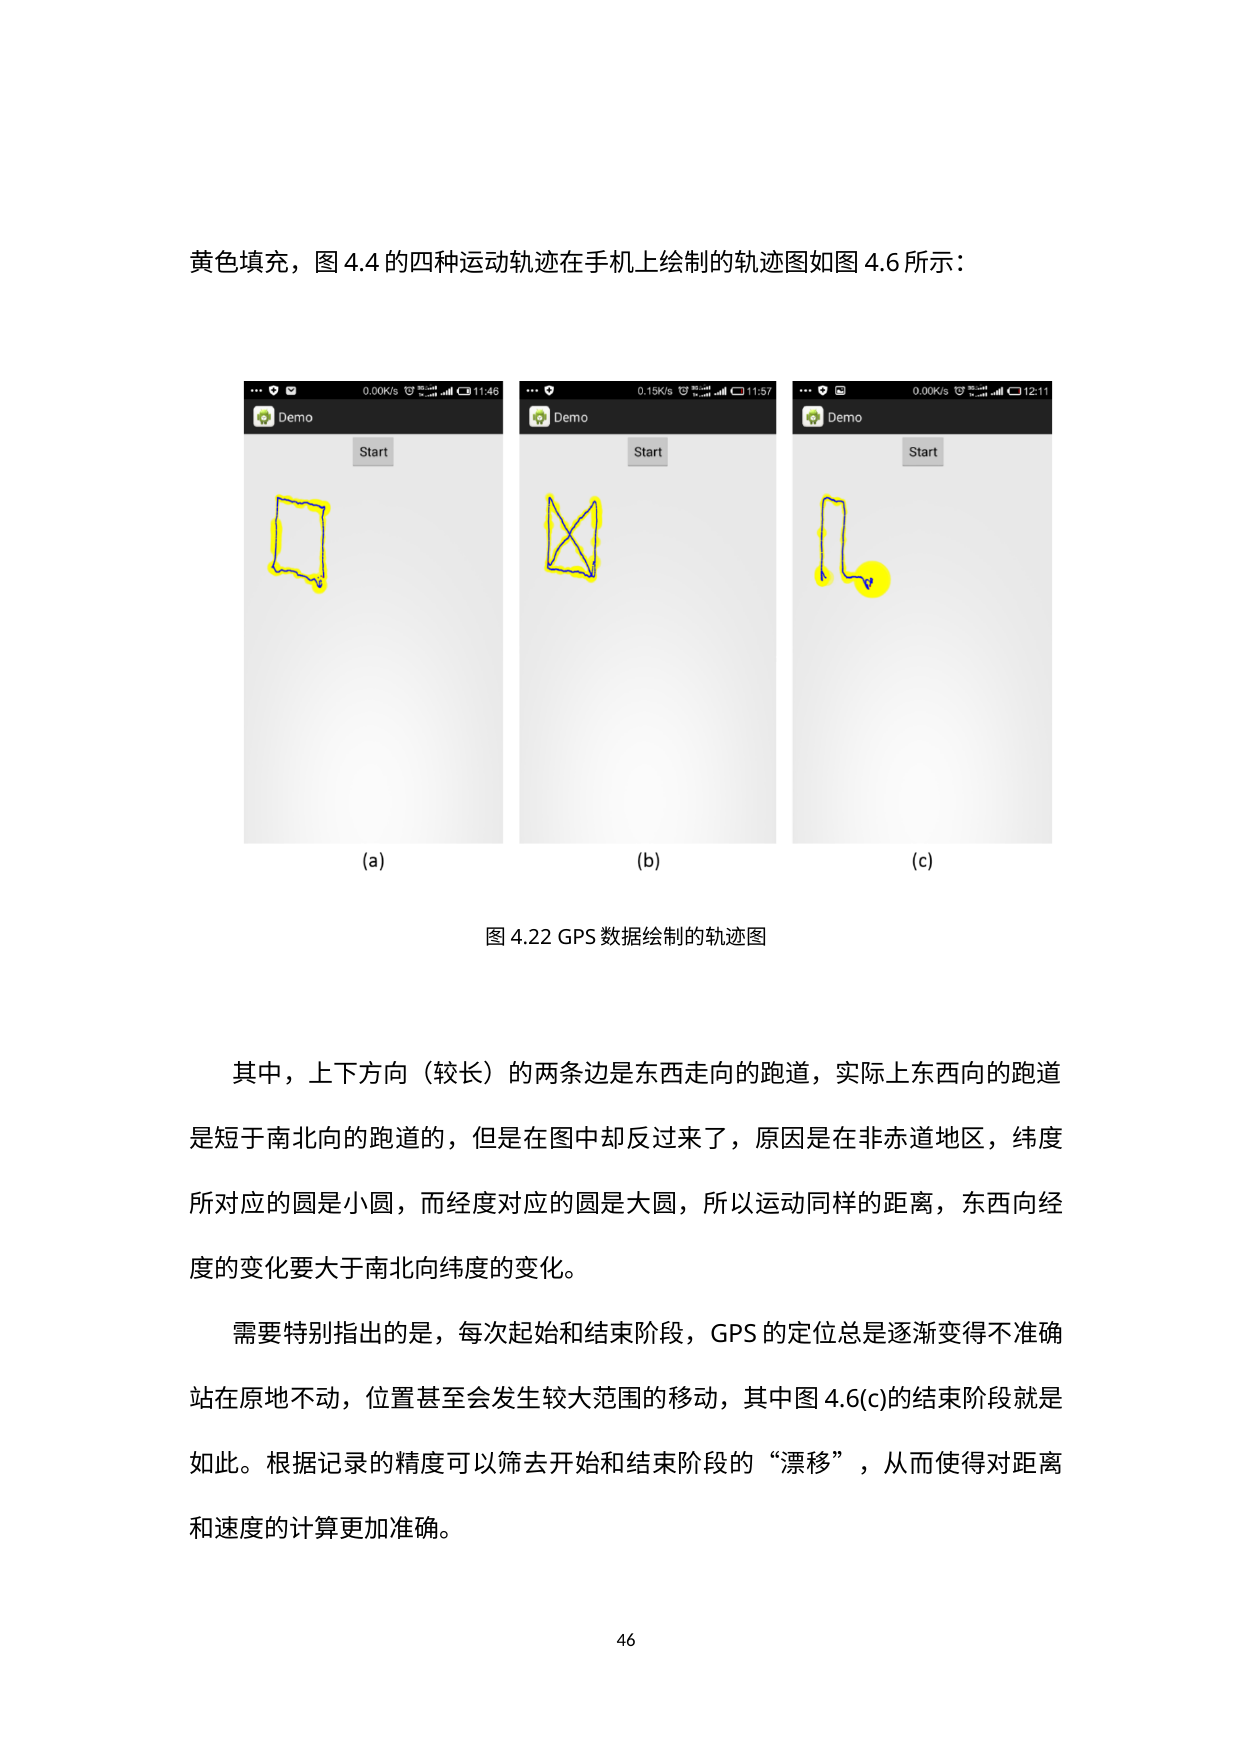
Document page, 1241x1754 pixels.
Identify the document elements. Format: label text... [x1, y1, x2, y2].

picture [243, 381, 1053, 885]
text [189, 228, 1063, 293]
text 其中，上下方向（较长）的两条边是东西走向的跑道，实际上东西向的跑道是短于南北向的跑道的，但是在图中却反过来了，原因是在非赤道地区，纬度所对应的圆是小圆，而经度对应的圆是大圆，所以运动同样的距离，东西向经度的变化要大于南北向纬度的变化。 [189, 1039, 1063, 1299]
text 需要特别指出的是，每次起始和结束阶段，GPS的定位总是逐渐变得不准确，站在原地不动，位置甚至会发生较大范围的移动，其中图4.6(c)的结束阶段就是如此。根据记录的精度可以筛去开始和结束阶段的“漂移”，从而使得对距离和速度的计算更加准确。 [189, 1299, 1063, 1559]
